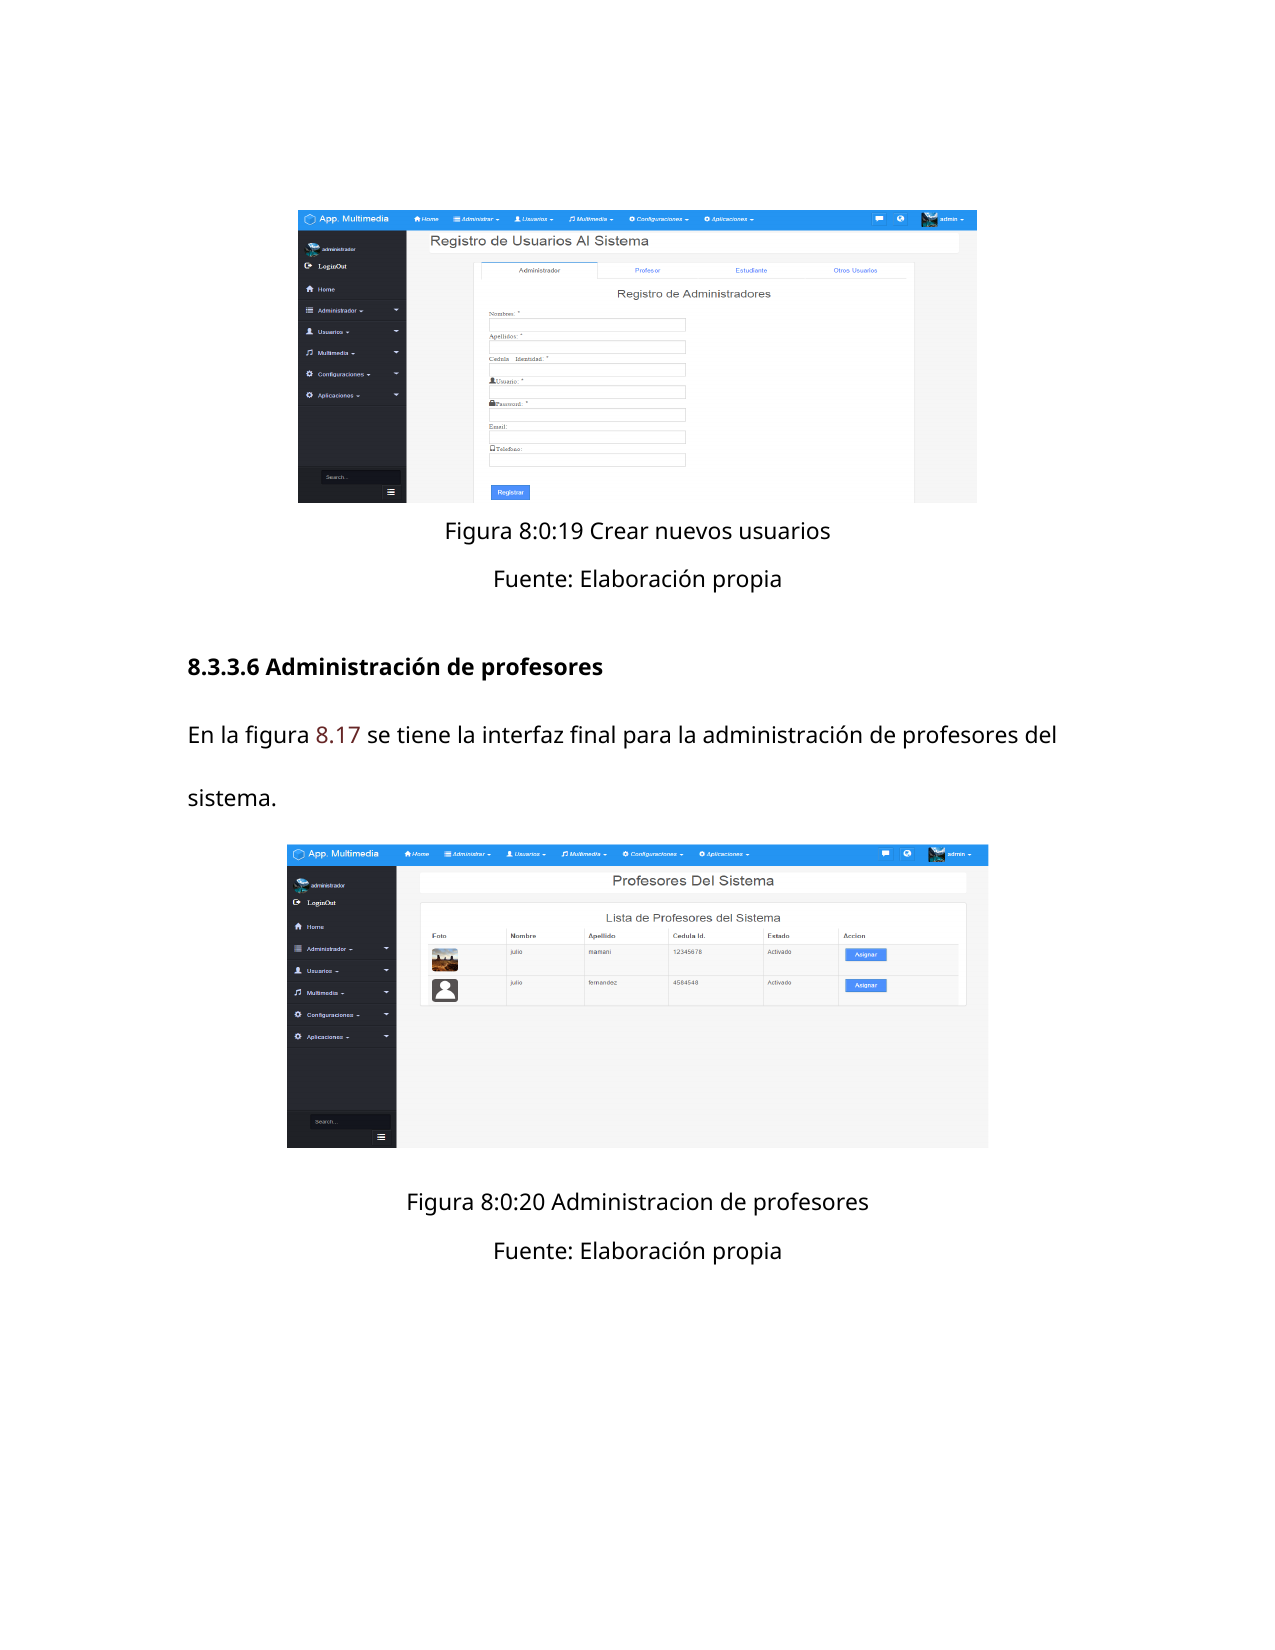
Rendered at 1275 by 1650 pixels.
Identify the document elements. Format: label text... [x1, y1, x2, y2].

text Fuente: Elaboración propia [187, 563, 1087, 594]
text Fuente: Elaboración propia [187, 1235, 1087, 1266]
text En la figura 8.17 se tiene la interfaz final para la administración de profesores del sistema. [187, 719, 1087, 813]
subtitle 8.3.3.6 Administración de profesores [187, 650, 1087, 682]
